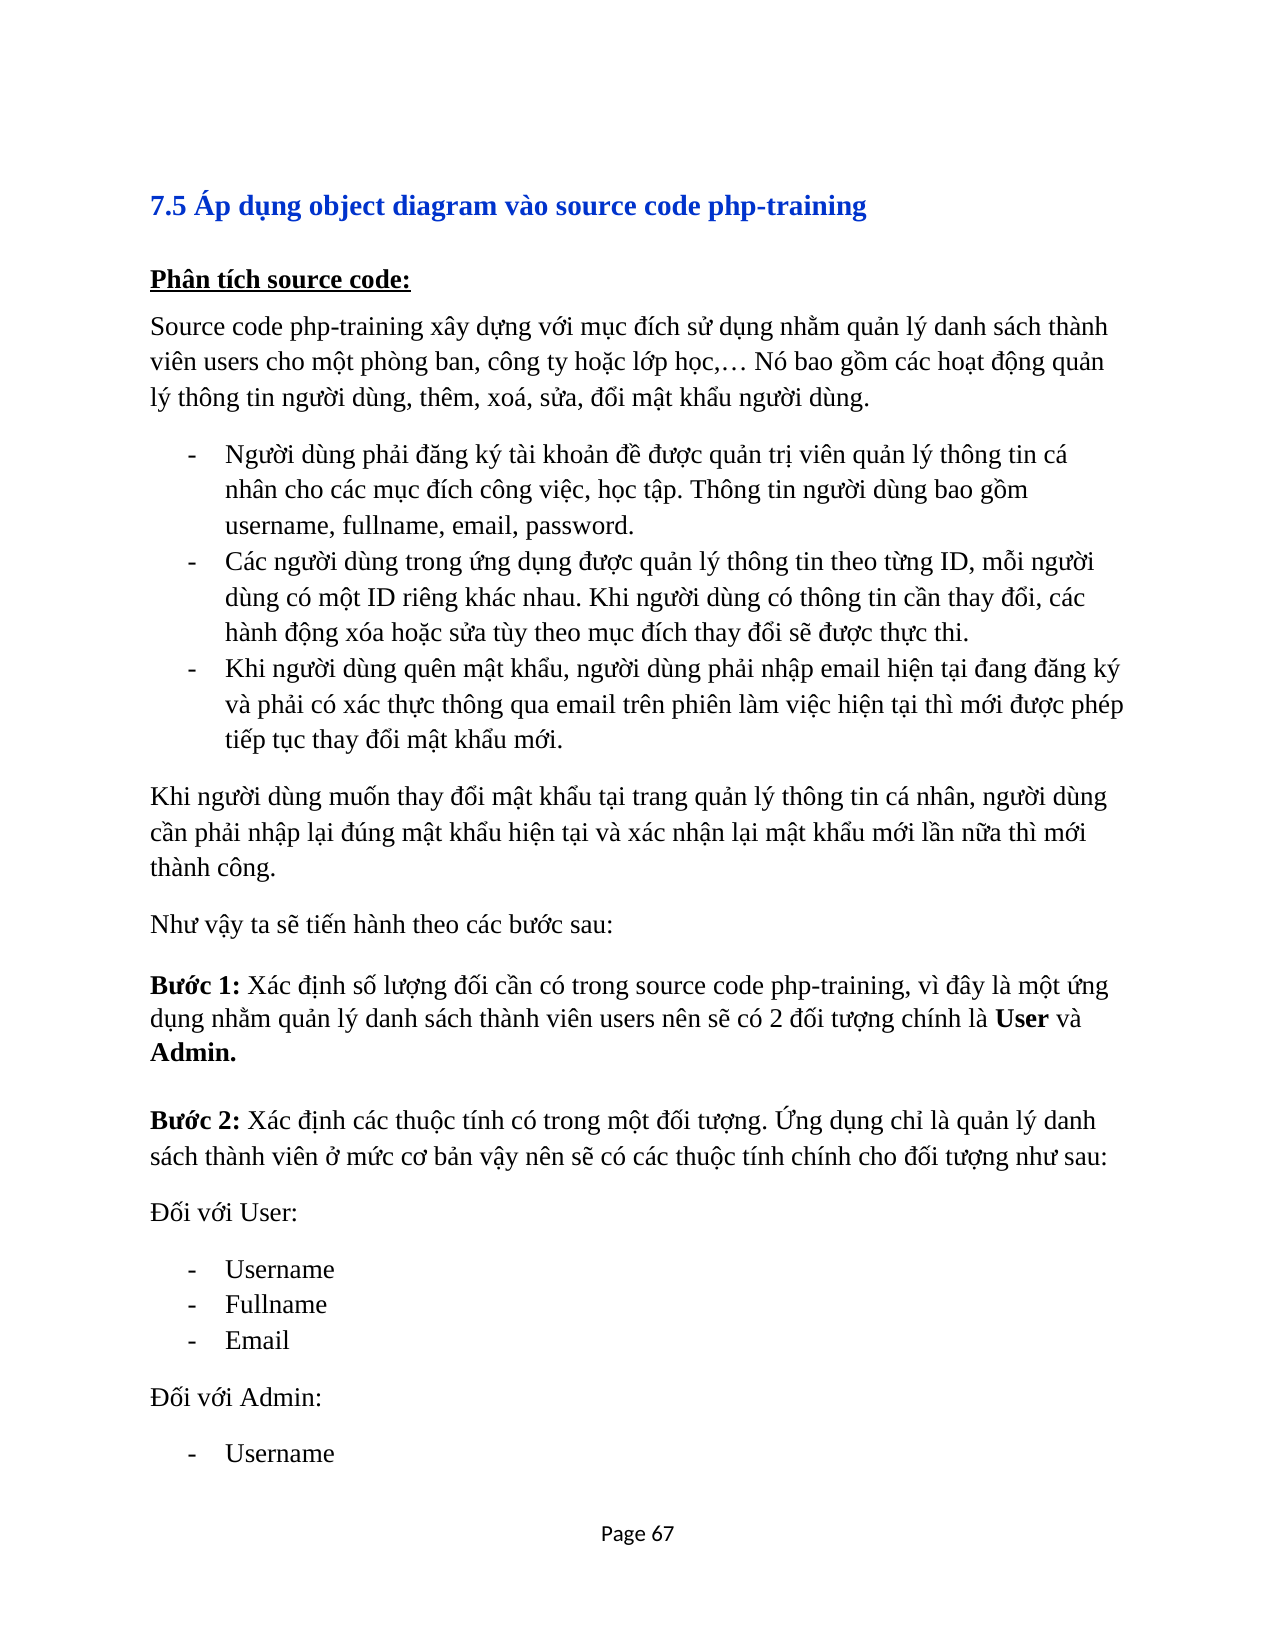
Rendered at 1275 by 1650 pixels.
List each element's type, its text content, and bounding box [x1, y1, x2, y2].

text Đối với Admin: [150, 1381, 1125, 1412]
text Khi người dùng muốn thay đổi mật khẩu tại trang quản lý thông tin cá nhân, người dùng cần phải nhập lại đúng mật khẩu hiện tại và xác nhận lại mật khẩu mới lần nữa thì mới thành công. [150, 780, 1125, 883]
list Username [187, 1437, 1125, 1469]
subtitle Phân tích source code: [150, 263, 1125, 294]
list Fullname [187, 1289, 1125, 1320]
list Khi người dùng quên mật khẩu, người dùng phải nhập email hiện tại đang đăng ký và phải có xác thực thông qua email trên phiên làm việc hiện tại thì mới được phép tiếp tục thay đổi mật khẩu mới. [187, 652, 1125, 755]
list Email [187, 1324, 1125, 1356]
text Như vậy ta sẽ tiến hành theo các bước sau: [150, 908, 1125, 939]
text Source code php-training xây dựng với mục đích sử dụng nhằm quản lý danh sách thành viên users cho một phòng ban, công ty hoặc lớp học,… Nó bao gồm các hoạt động quản lý thông tin người dùng, thêm, xoá, sửa, đổi mật khẩu người dùng. [150, 310, 1125, 412]
subtitle Bước 1: Xác định số lượng đối cần có trong source code php-training, vì đây là một ứng dụng nhằm quản lý danh sách thành viên users nên sẽ có 2 đối tượng chính là User và Admin. [150, 969, 1125, 1067]
list Người dùng phải đăng ký tài khoản đề được quản trị viên quản lý thông tin cá nhân cho các mục đích công việc, học tập. Thông tin người dùng bao gồm username, fullname, email, password. [187, 438, 1125, 540]
text Đối với User: [150, 1196, 1125, 1227]
subtitle 7.5 Áp dụng object diagram vào source code php-training [150, 188, 1125, 221]
text Bước 2: Xác định các thuộc tính có trong một đối tượng. Ứng dụng chỉ là quản lý danh sách thành viên ở mức cơ bản vậy nên sẽ có các thuộc tính chính cho đối tượng như sau: [150, 1104, 1125, 1171]
list Username [187, 1253, 1125, 1284]
list Các người dùng trong ứng dụng được quản lý thông tin theo từng ID, mỗi người dùng có một ID riêng khác nhau. Khi người dùng có thông tin cần thay đổi, các hành động xóa hoặc sửa tùy theo mục đích thay đổi sẽ được thực thi. [187, 545, 1125, 647]
